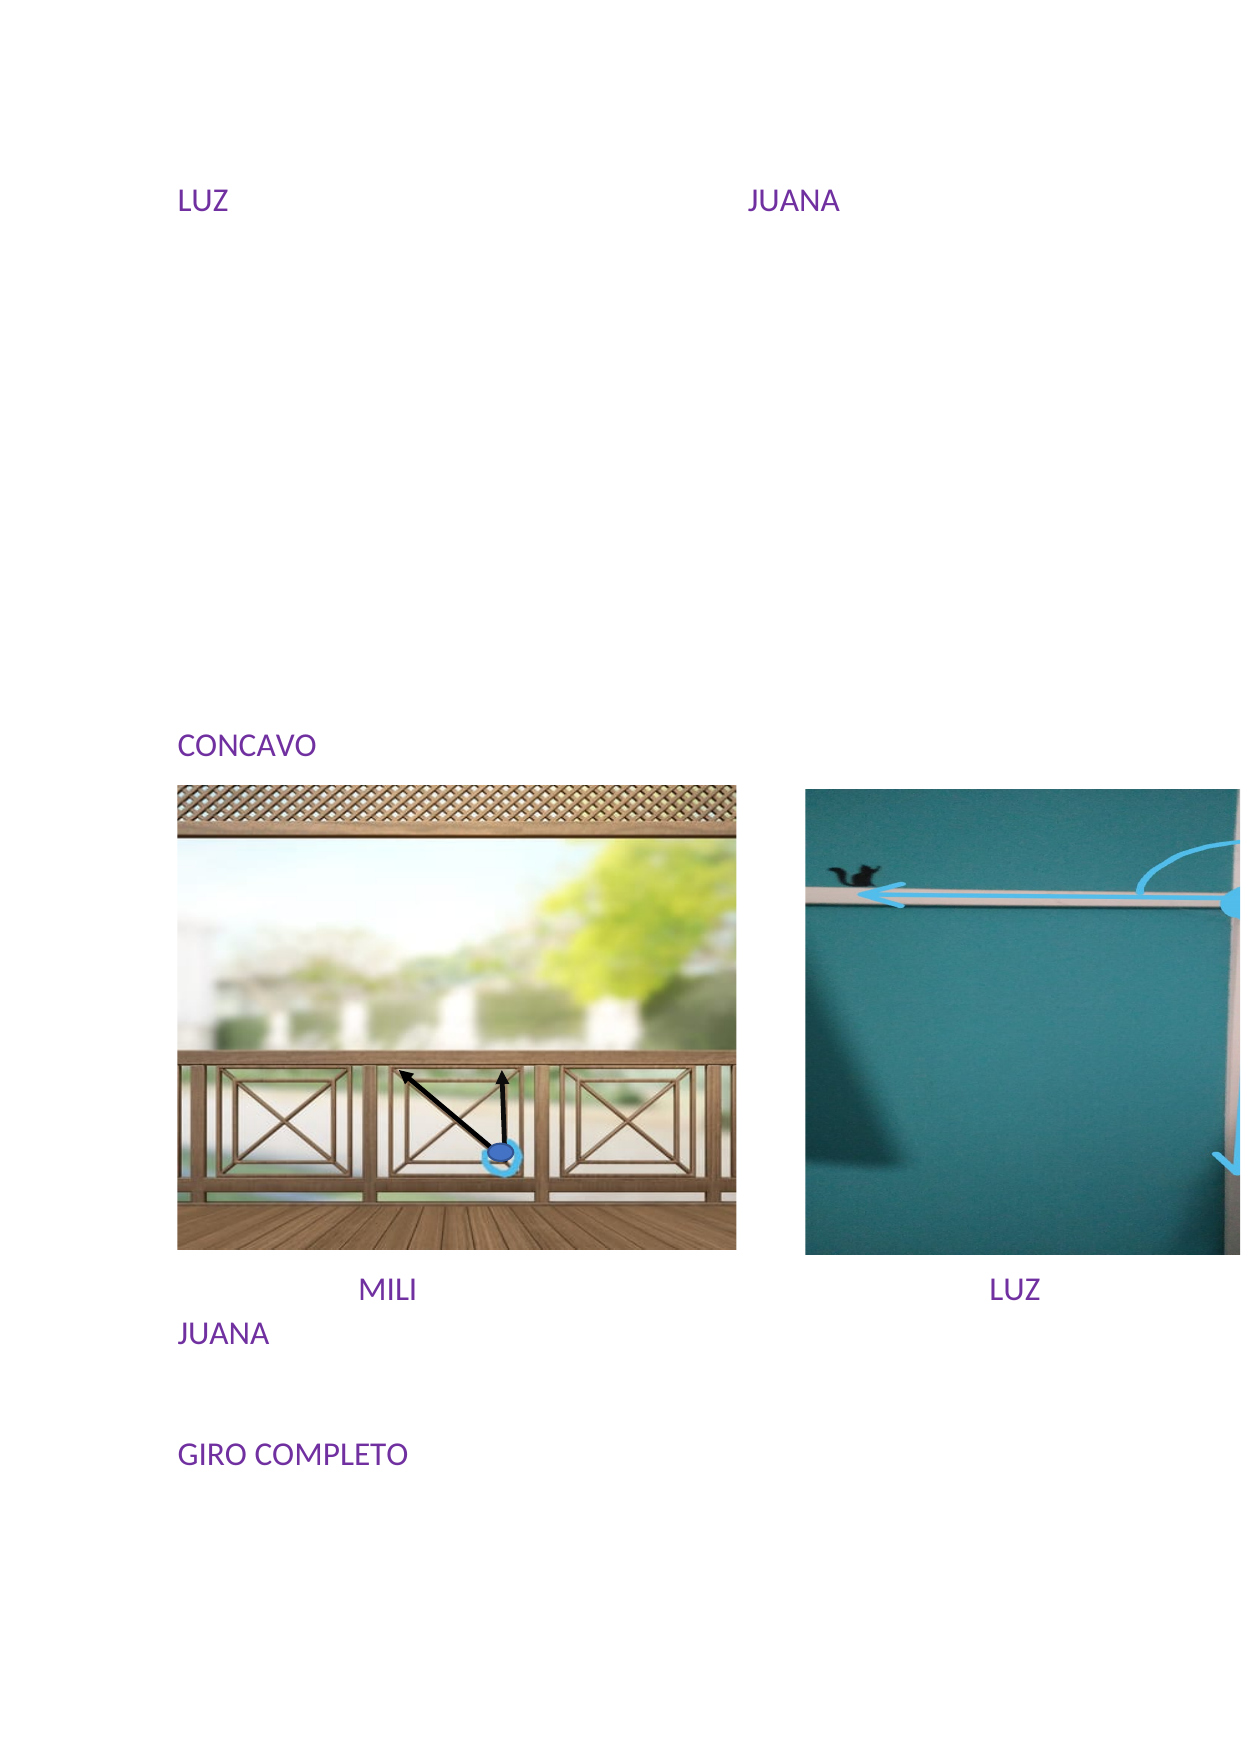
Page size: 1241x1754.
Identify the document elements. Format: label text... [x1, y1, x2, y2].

picture [805, 789, 1241, 1255]
text LUZ JUANA [177, 148, 1063, 219]
text GIRO COMPLETO [177, 1433, 1063, 1474]
text CONCAVO [177, 724, 1063, 765]
text MILI LUZ JUANA [177, 1268, 1063, 1353]
picture [177, 785, 737, 1250]
